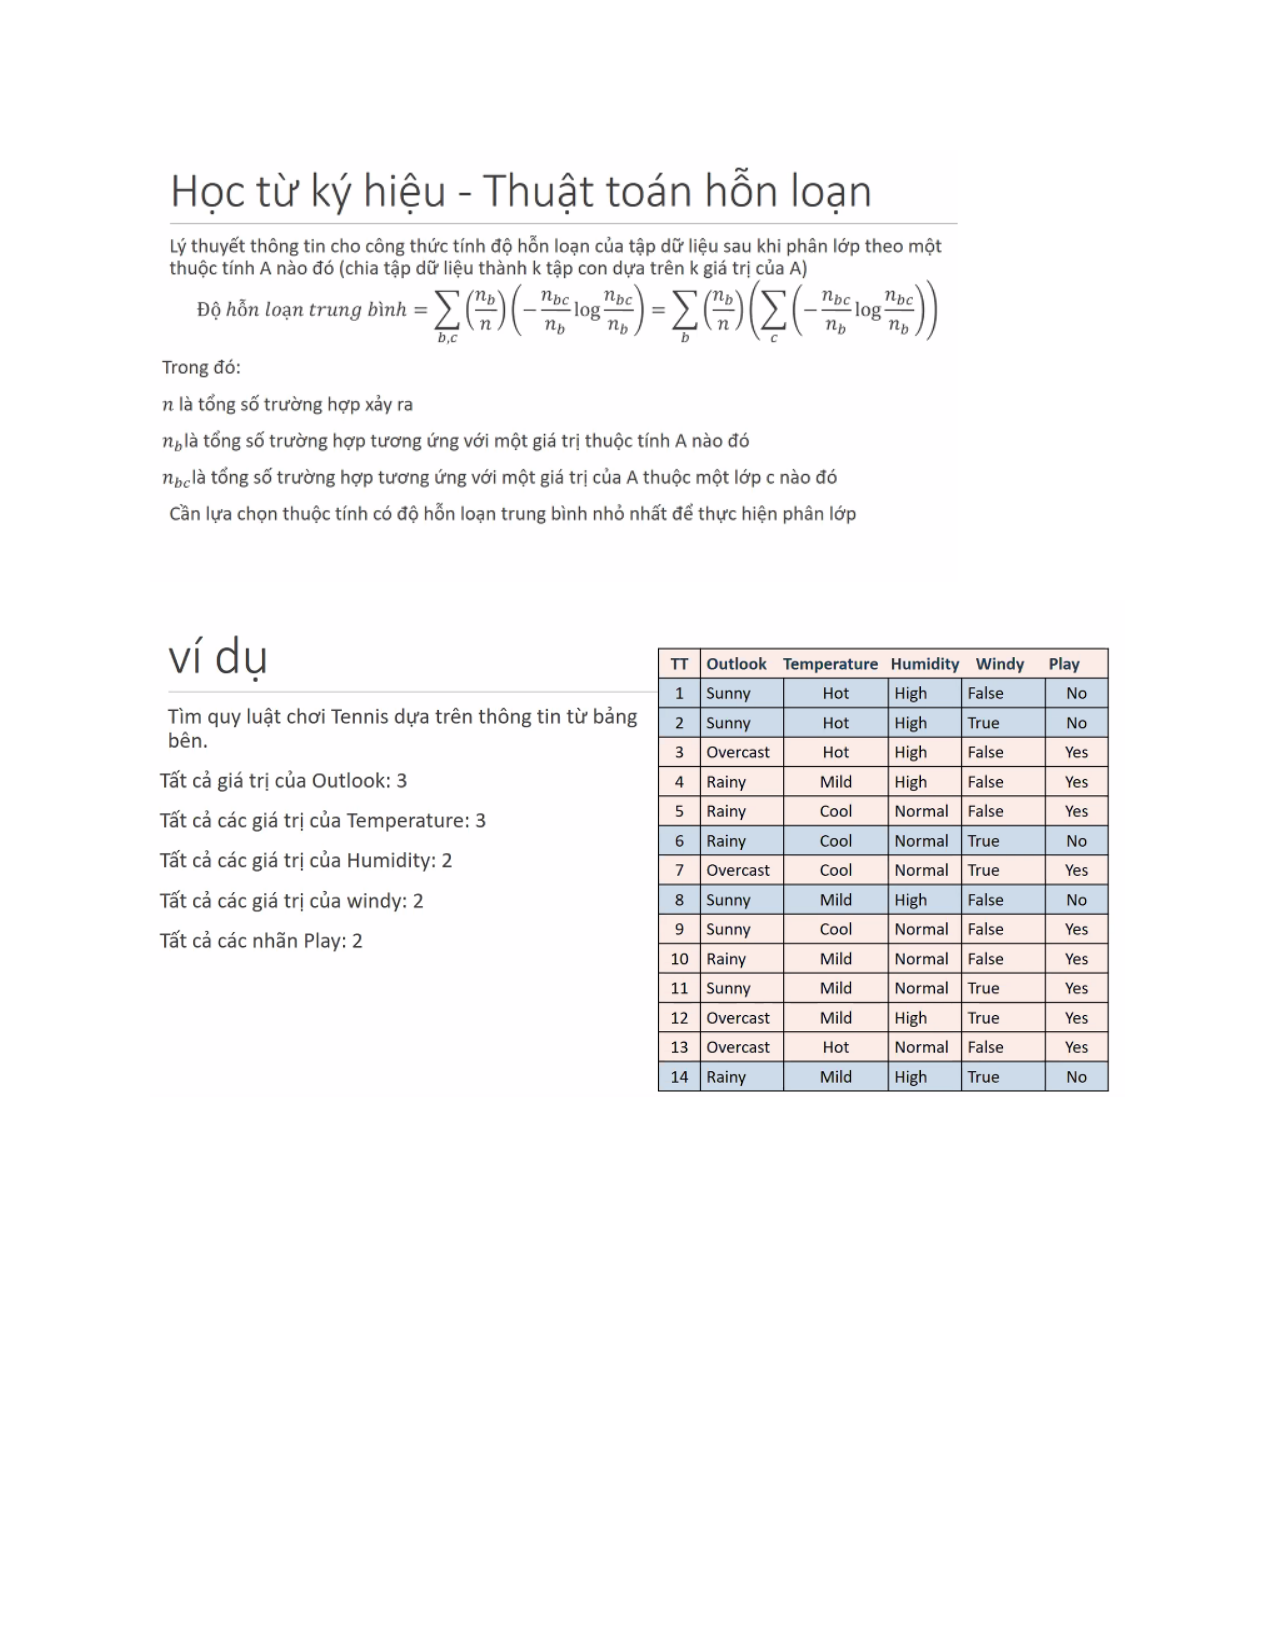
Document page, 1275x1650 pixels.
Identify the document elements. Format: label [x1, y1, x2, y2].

picture [150, 150, 958, 582]
picture [150, 600, 1125, 1098]
